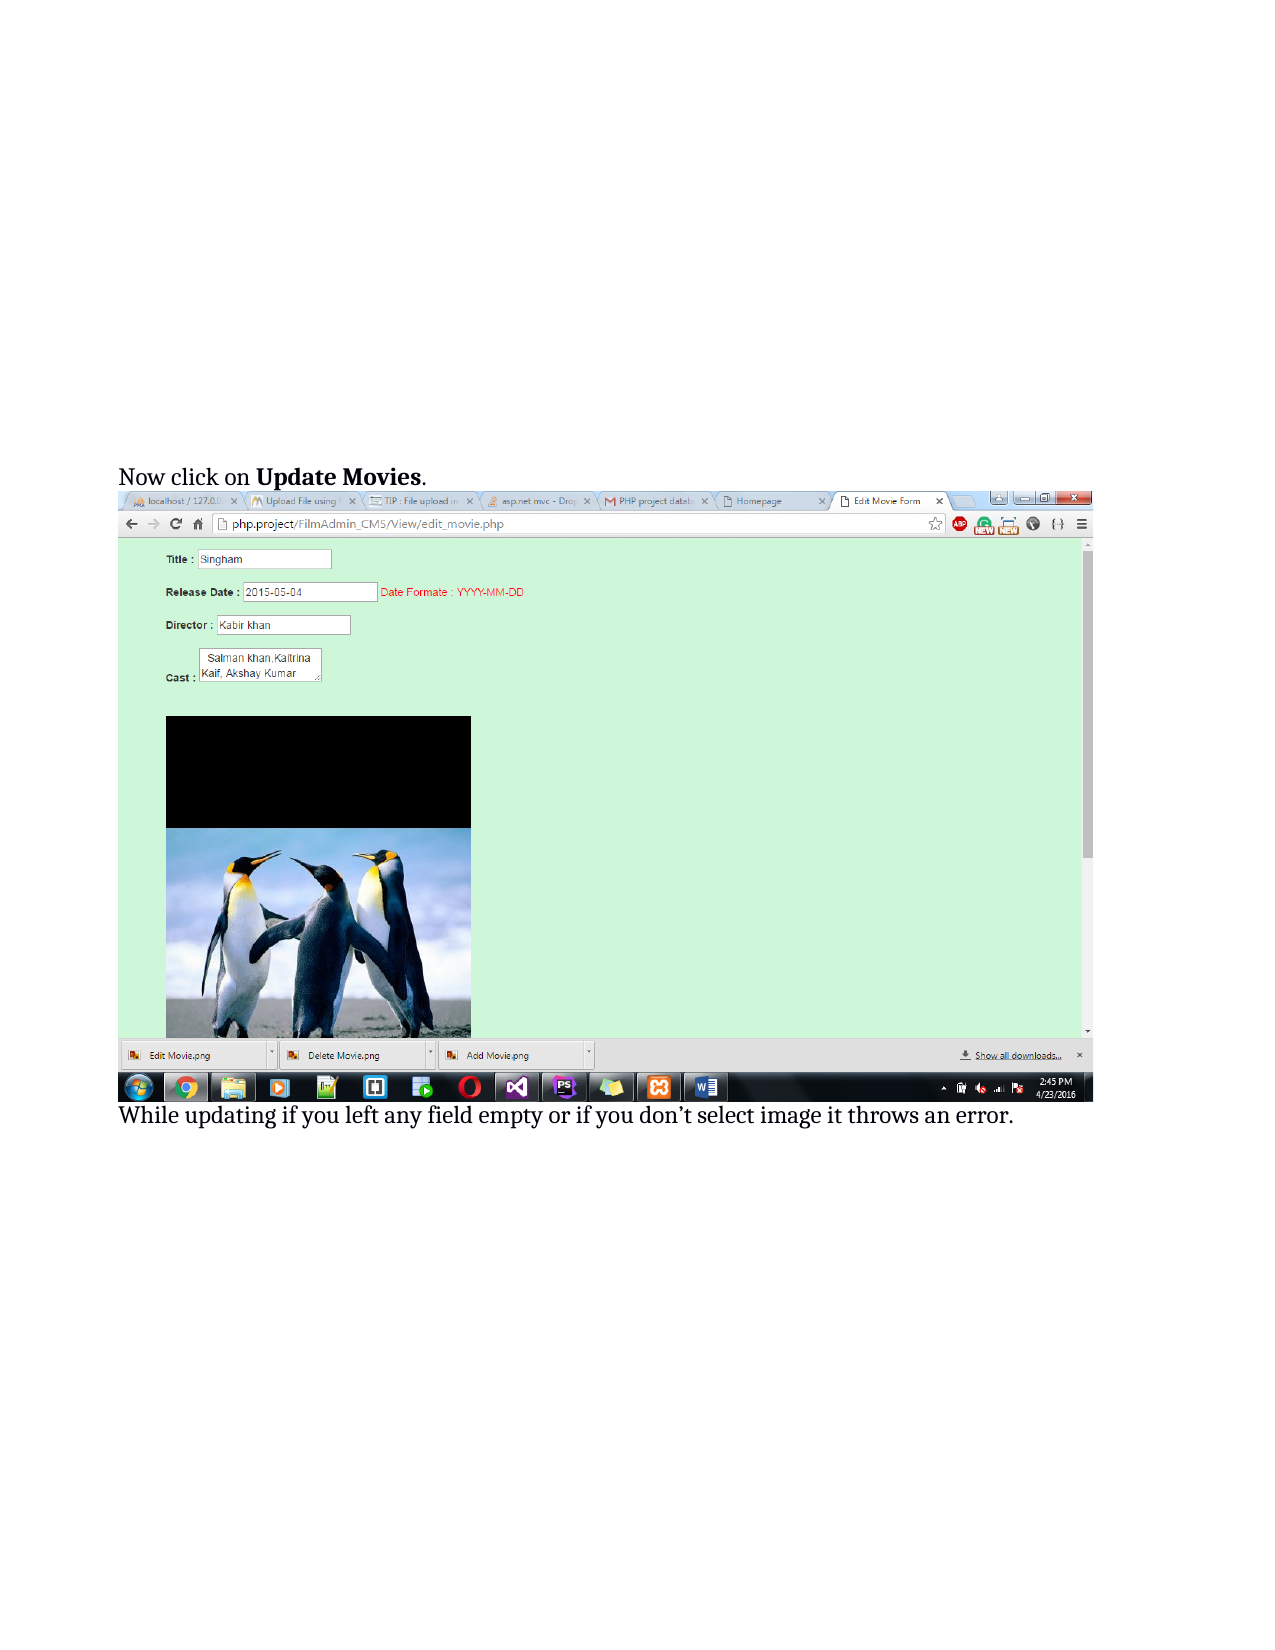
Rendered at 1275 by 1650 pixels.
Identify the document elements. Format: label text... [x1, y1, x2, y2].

text Now click on Update Movies. [118, 463, 1157, 492]
text While updating if you left any field empty or if you don’t select image it throws an error. [118, 1101, 1157, 1130]
picture [118, 491, 1094, 1102]
